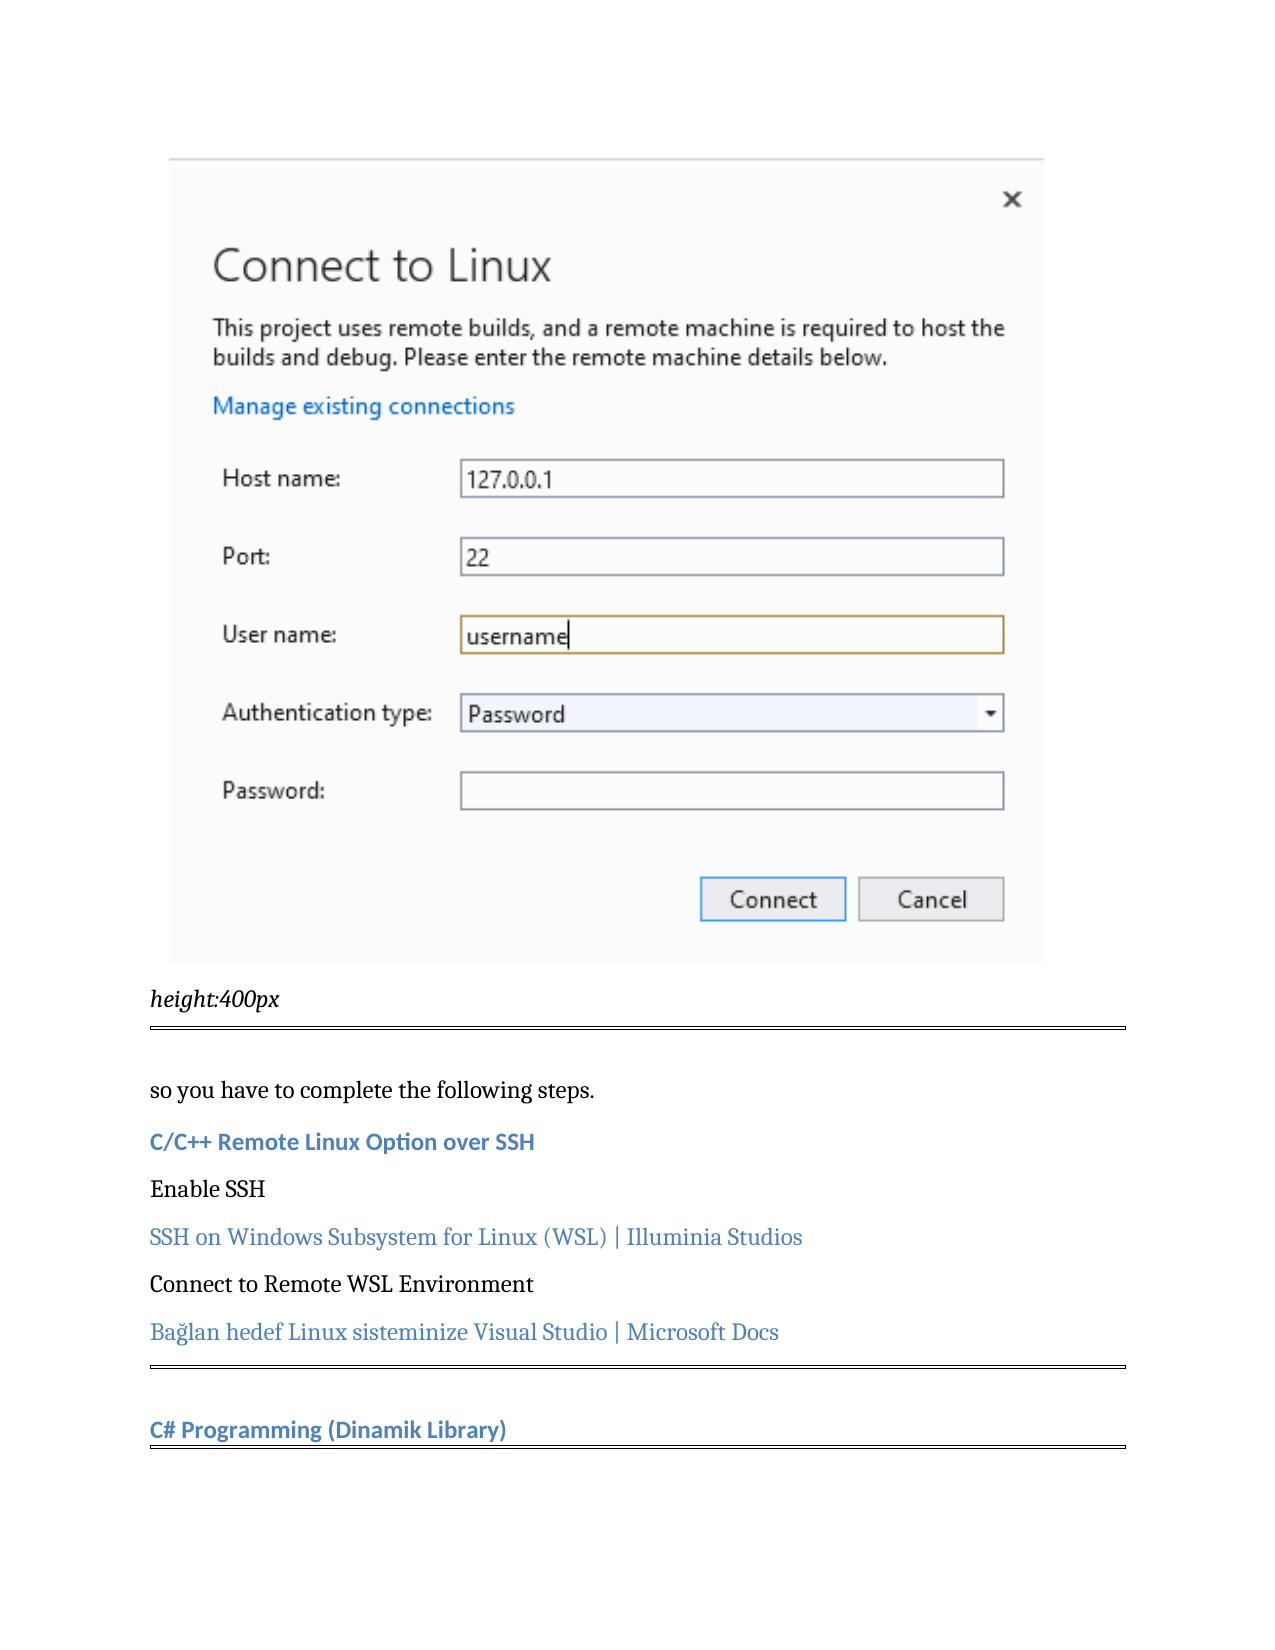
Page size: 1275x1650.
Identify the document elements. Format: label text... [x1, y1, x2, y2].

text so you have to complete the following steps. [150, 1076, 1125, 1105]
text SSH on Windows Subsystem for Linux (WSL) | Illuminia Studios [150, 1223, 1125, 1251]
text Connect to Remote WSL Environment [150, 1270, 1125, 1299]
subtitle C/C++ Remote Linux Option over SSH [150, 1126, 1125, 1156]
text height:400px [150, 985, 1125, 1014]
text Bağlan hedef Linux sisteminize Visual Studio | Microsoft Docs [150, 1318, 1125, 1346]
text Enable SSH [150, 1175, 1125, 1204]
picture [168, 150, 1044, 965]
subtitle C# Programming (Dinamik Library) [150, 1415, 1125, 1445]
